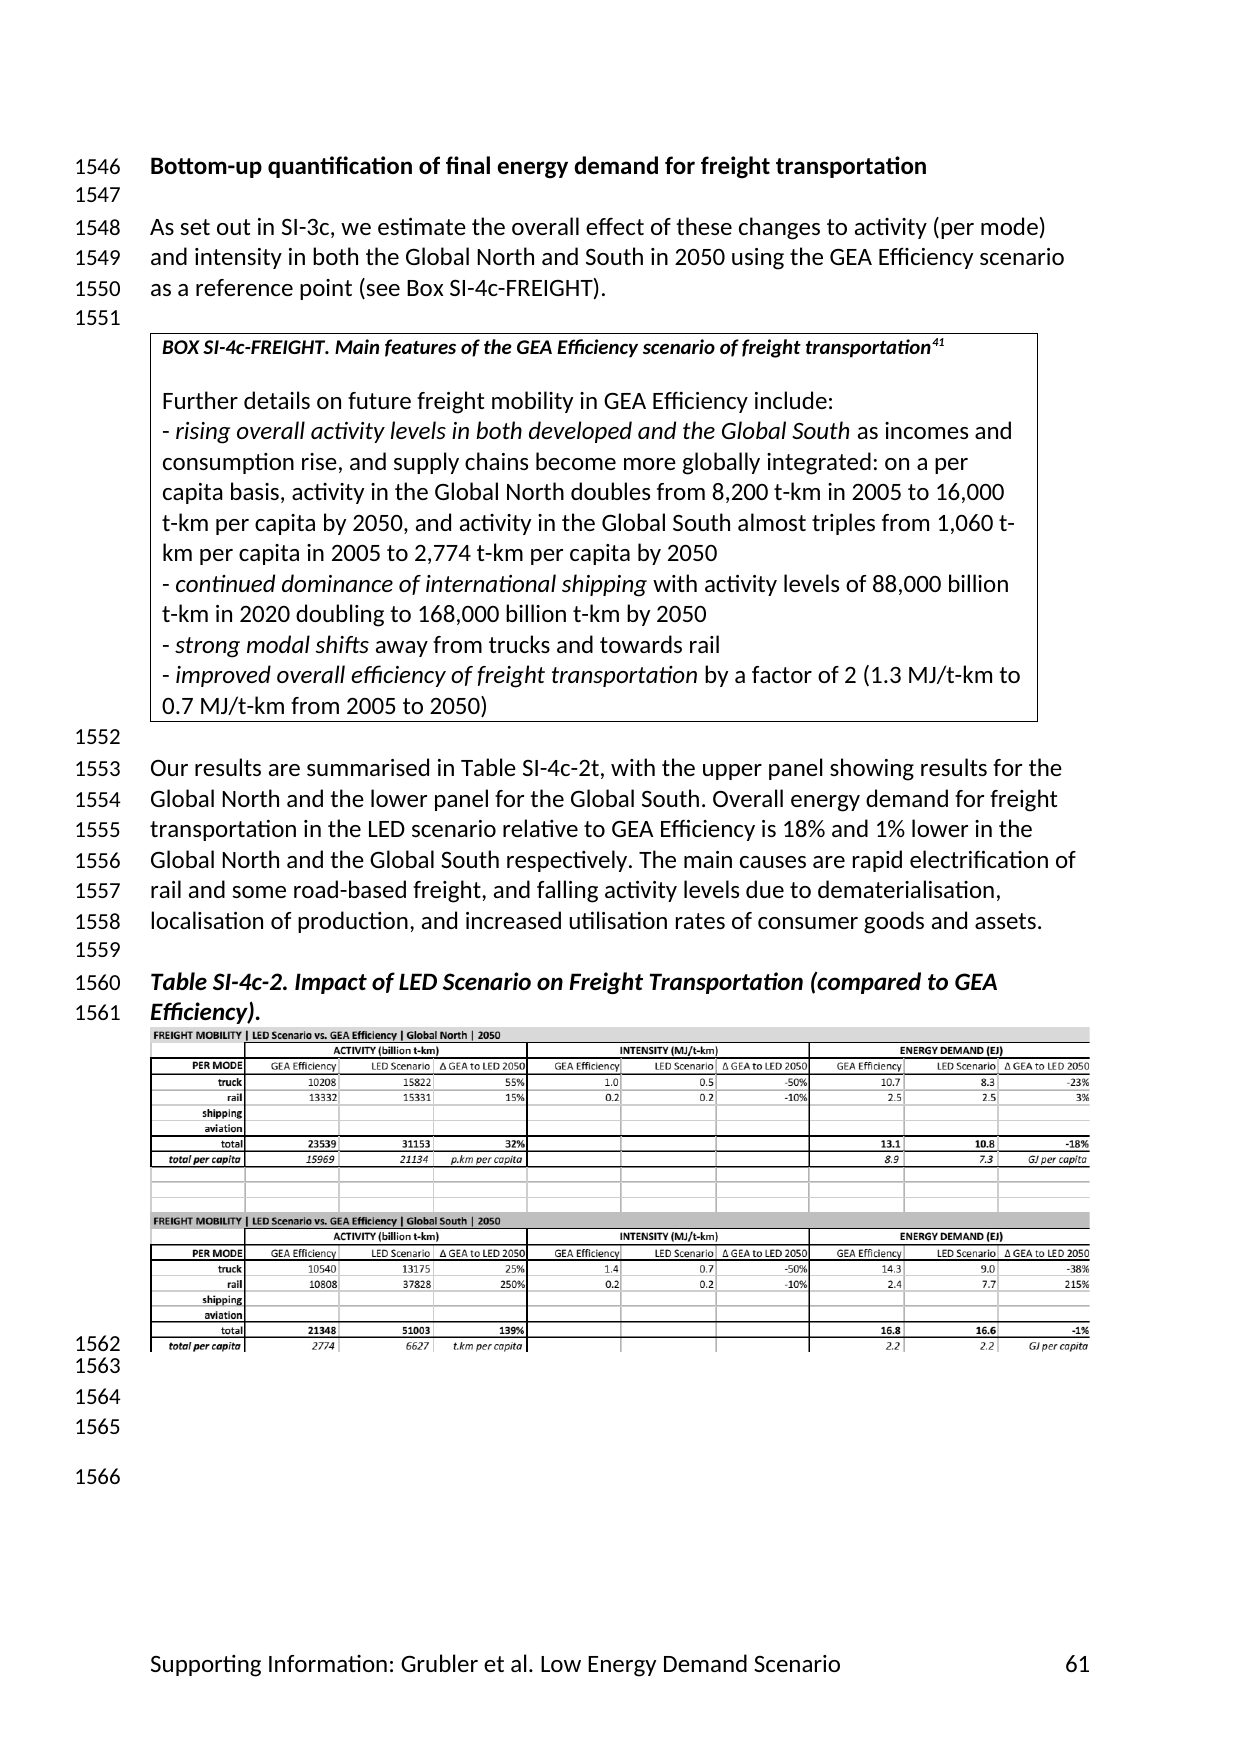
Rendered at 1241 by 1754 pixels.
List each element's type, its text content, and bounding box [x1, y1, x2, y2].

text As set out in SI-3c, we estimate the overall effect of these changes to activity (per mode) and intensity in both the Global North and South in 2050 using the GEA Efficiency scenario as a reference point (see Box SI-4c-FREIGHT). [150, 211, 1090, 303]
text Bottom-up quantification of final energy demand for freight transportation [150, 150, 1090, 181]
table_header BOX SI-4c-FREIGHT. Main features of the GEA Efficiency scenario of freight transportation41 Further details on future freight mobility in GEA Efficiency include: - rising overall activity levels in both developed and the Global South as incomes and consumption rise, and supply chains become more globally integrated: on a per capita basis, activity in the Global North doubles from 8,200 t-km in 2005 to 16,000 t-km per capita by 2050, and activity in the Global South almost triples from 1,060 t-km per capita in 2005 to 2,774 t-km per capita by 2050 - continued dominance of international shipping with activity levels of 88,000 billion t-km in 2020 doubling to 168,000 billion t-km by 2050 - strong modal shifts away from trucks and towards rail - improved overall efficiency of freight transportation by a factor of 2 (1.3 MJ/t-km to 0.7 MJ/t-km from 2005 to 2050) [151, 334, 1037, 721]
text Table SI-4c-2. Impact of LED Scenario on Freight Transportation (compared to GEA Efficiency). [150, 966, 1090, 1027]
text Our results are summarised in Table SI-4c-2t, with the upper panel showing results for the Global North and the lower panel for the Global South. Overall energy demand for freight transportation in the LED scenario relative to GEA Efficiency is 18% and 1% lower in the Global North and the Global South respectively. The main causes are rapid electrification of rail and some road-based freight, and falling activity levels due to dematerialisation, localisation of production, and increased utilisation rates of consumer goods and assets. [150, 752, 1090, 935]
